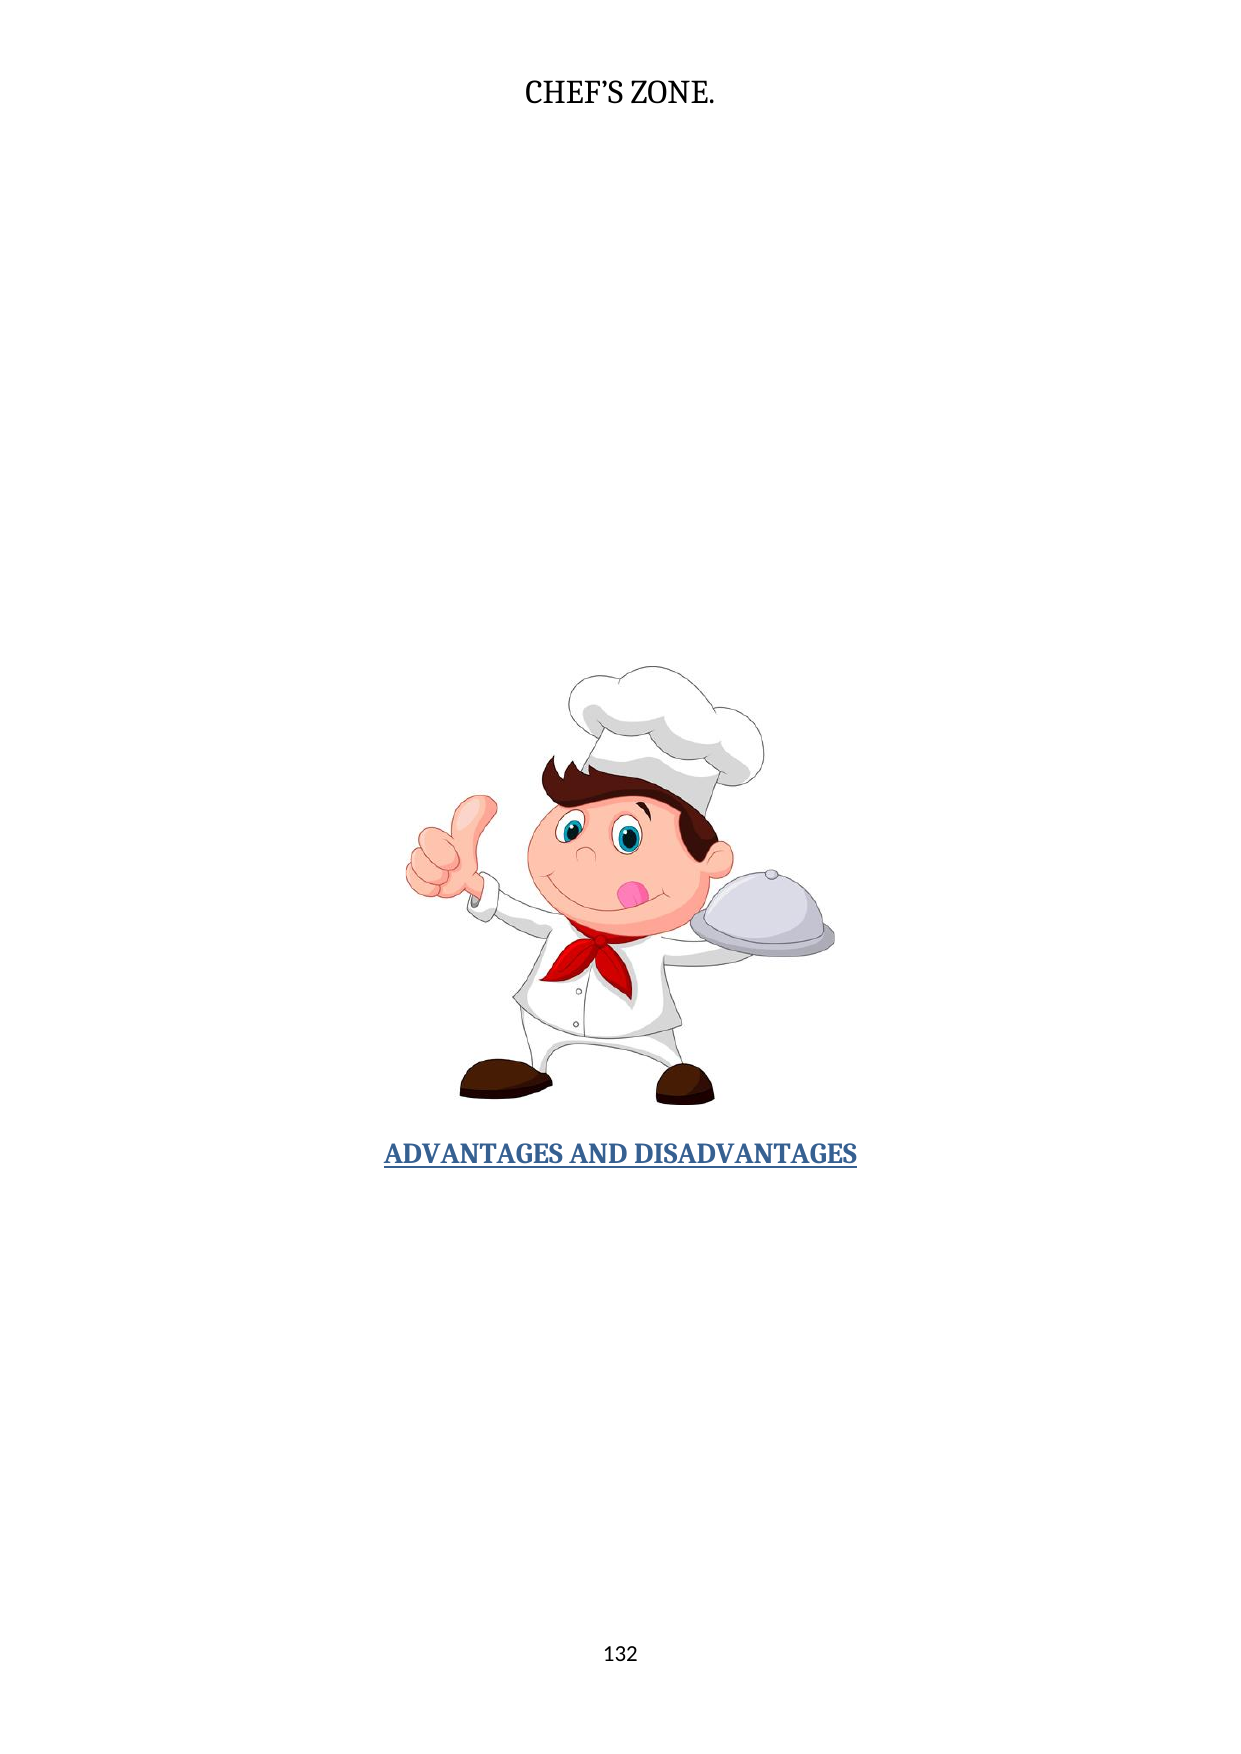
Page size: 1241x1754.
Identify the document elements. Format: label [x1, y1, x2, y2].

picture [405, 666, 835, 1105]
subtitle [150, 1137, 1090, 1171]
